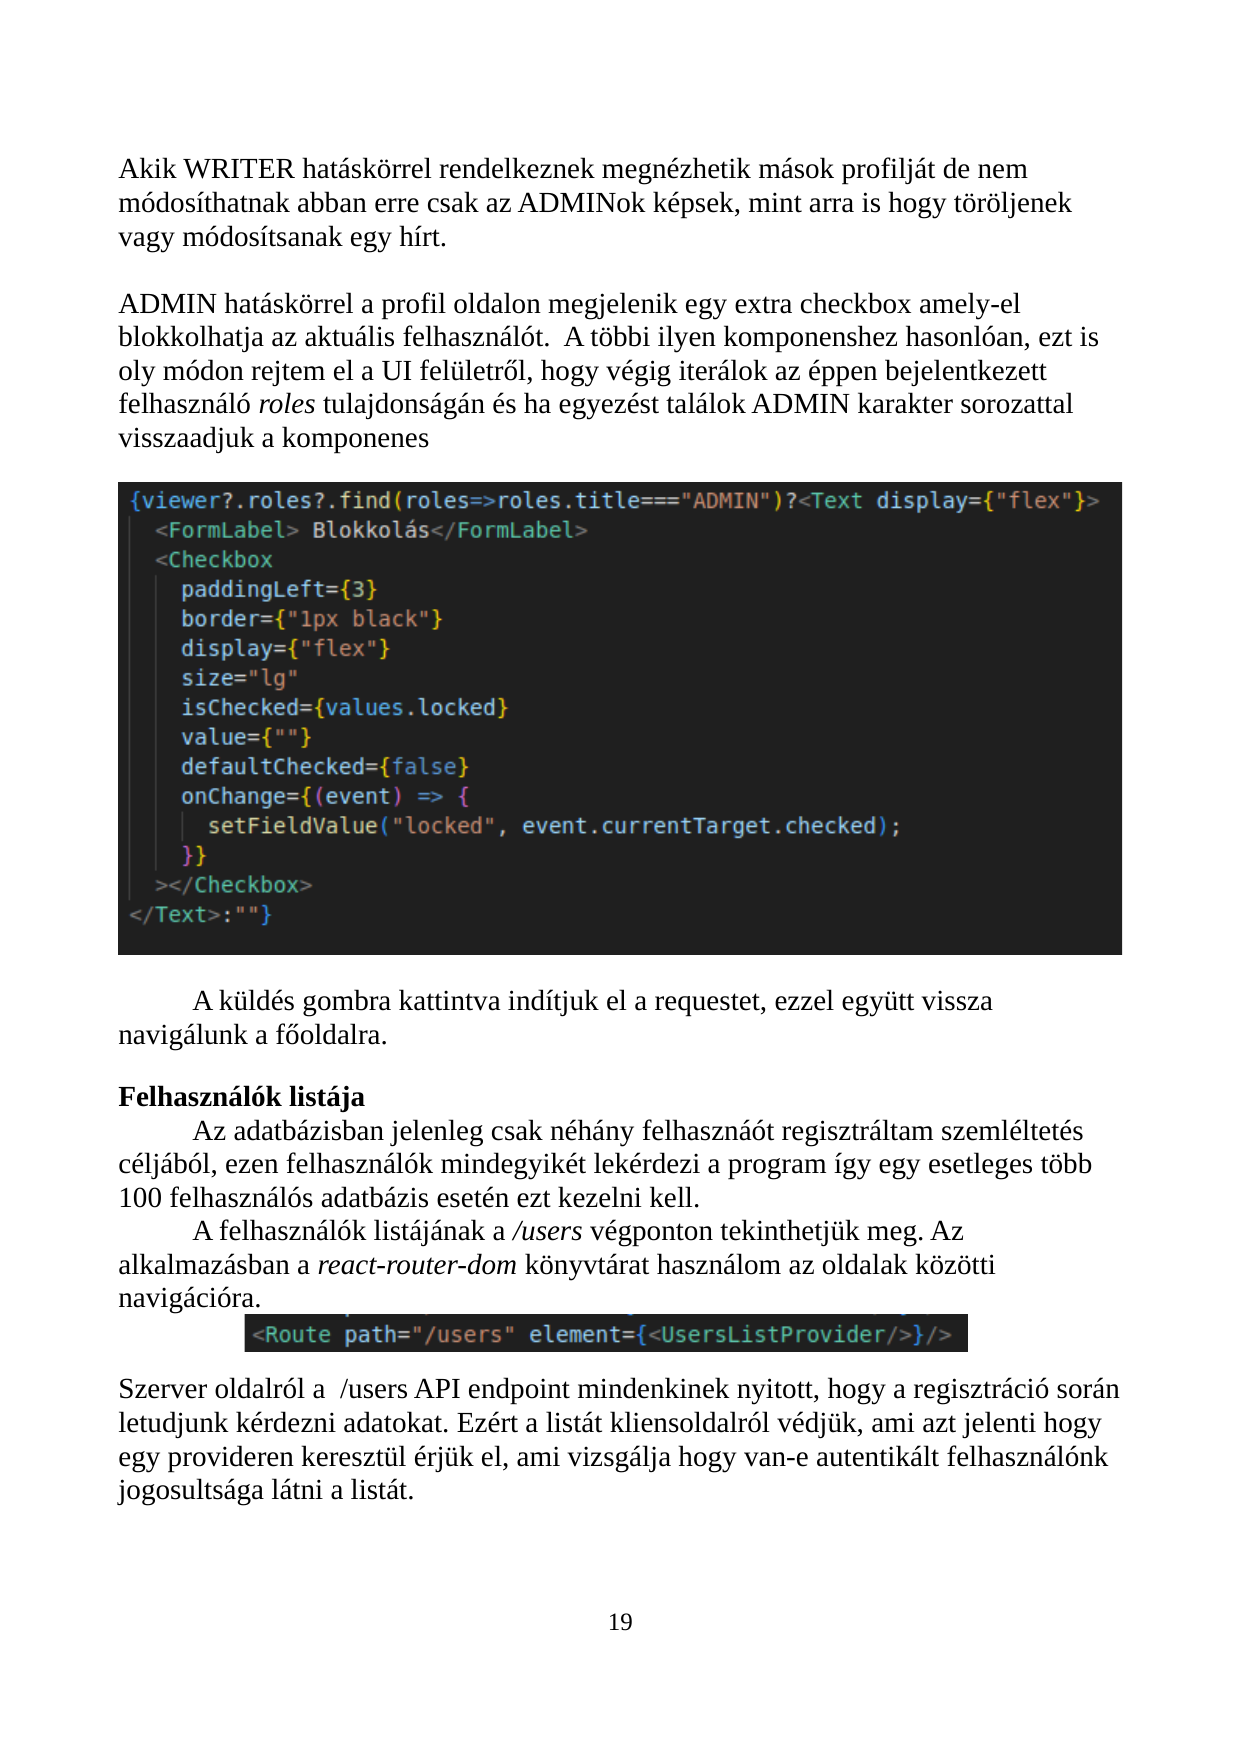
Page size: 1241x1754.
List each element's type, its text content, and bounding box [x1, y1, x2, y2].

text ADMIN hatáskörrel a profil oldalon megjelenik egy extra checkbox amely-el blokkolhatja az aktuális felhasználót. A többi ilyen komponenshez hasonlóan, ezt is oly módon rejtem el a UI felületről, hogy végig iterálok az éppen bejelentkezett felhasználó roles tulajdonságán és ha egyezést találok ADMIN karakter sorozattal visszaadjuk a komponenes [118, 286, 1122, 453]
text Felhasználók listája [118, 1079, 1122, 1113]
text Szerver oldalról a /users API endpoint mindenkinek nyitott, hogy a regisztráció során letudjunk kérdezni adatokat. Ezért a listát kliensoldalról védjük, ami azt jelenti hogy egy provideren keresztül érjük el, ami vizsgálja hogy van-e autentikált felhasználónk jogosultsága látni a listát. [118, 1372, 1122, 1534]
picture [118, 482, 1123, 955]
picture [244, 1314, 968, 1352]
text A felhasználók listájának a /users végponton tekinthetjük meg. Az alkalmazásban a react-router-dom könyvtárat használom az oldalak közötti navigációra. [118, 1213, 1122, 1314]
text Akik WRITER hatáskörrel rendelkeznek megnézhetik mások profilját de nem módosíthatnak abban erre csak az ADMINok képsek, mint arra is hogy töröljenek vagy módosítsanak egy hírt. [118, 152, 1122, 252]
text Az adatbázisban jelenleg csak néhány felhasznáót regisztráltam szemléltetés céljából, ezen felhasználók mindegyikét lekérdezi a program így egy esetleges több 100 felhasználós adatbázis esetén ezt kezelni kell. [118, 1113, 1122, 1213]
text A küldés gombra kattintva indítjuk el a requestet, ezzel együtt vissza navigálunk a főoldalra. [118, 983, 1122, 1051]
